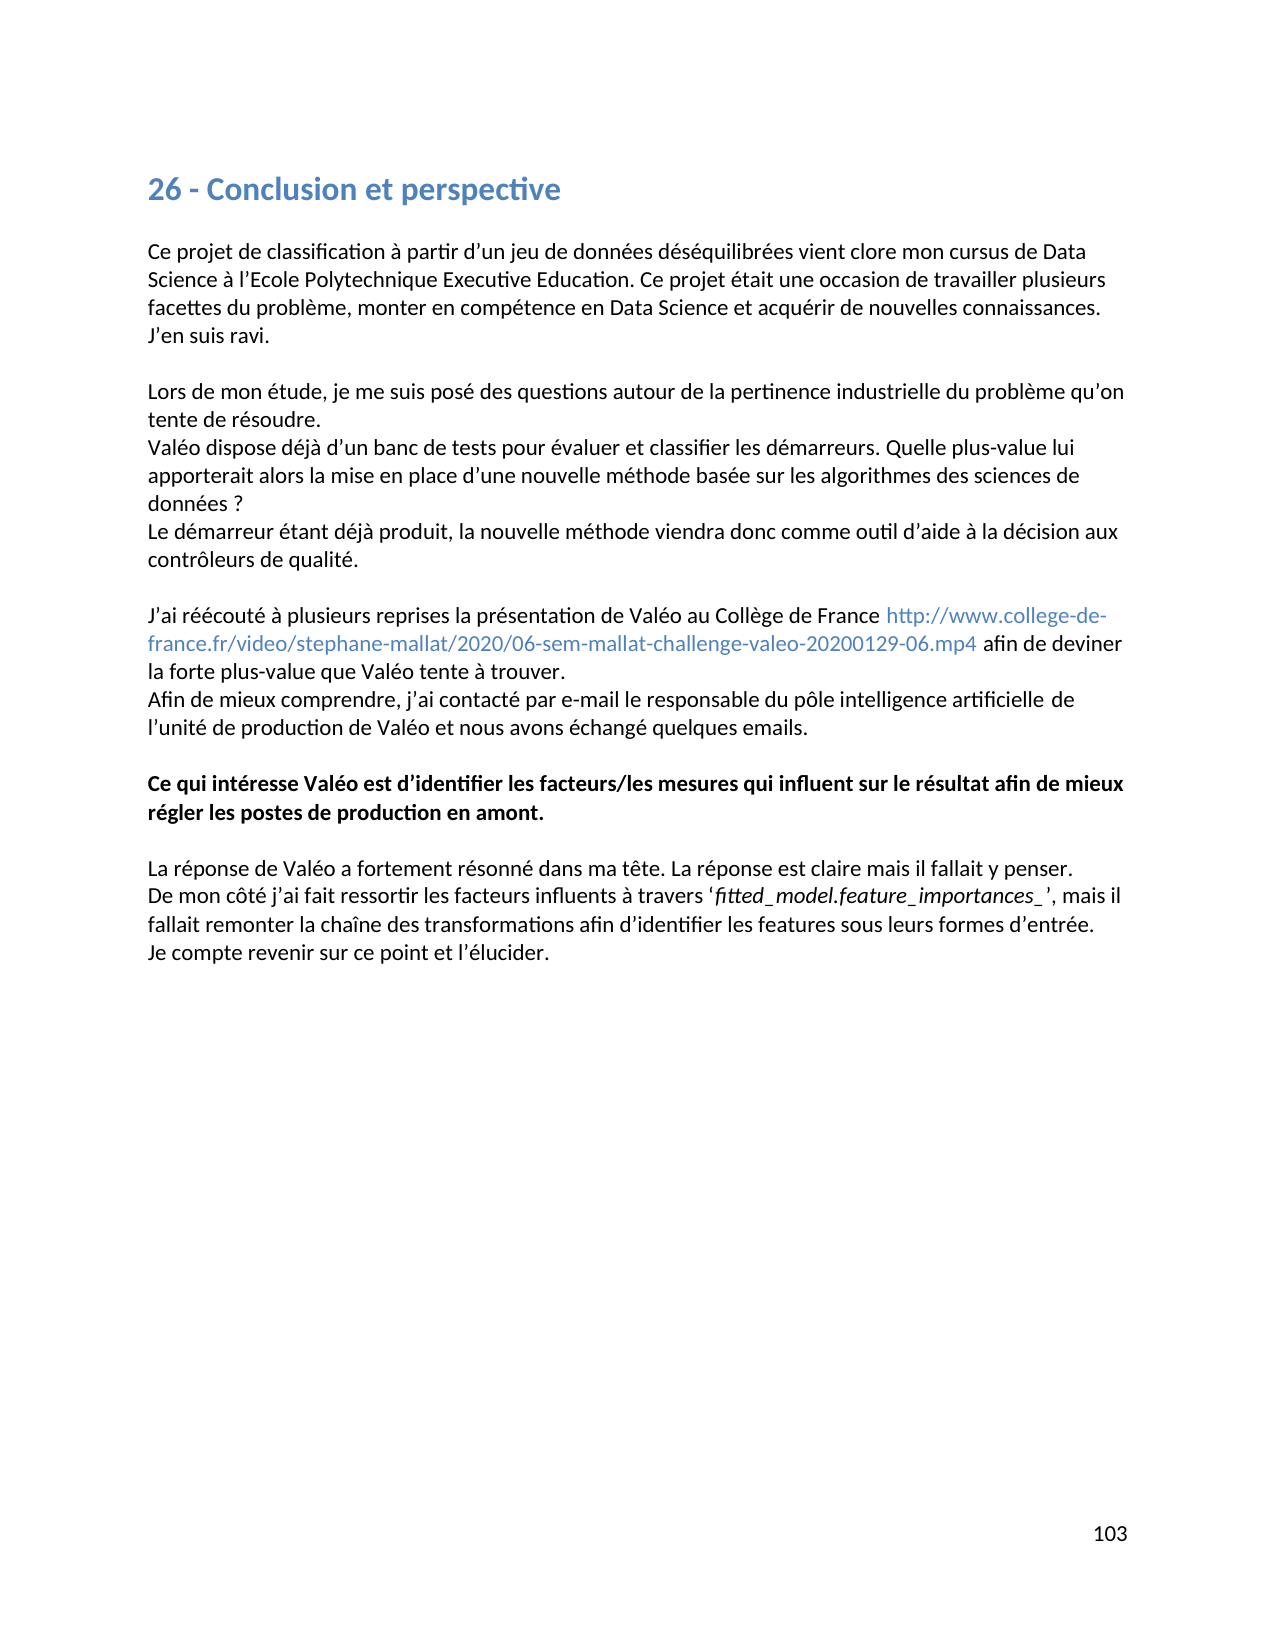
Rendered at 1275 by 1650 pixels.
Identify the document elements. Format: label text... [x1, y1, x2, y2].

text Lors de mon étude, je me suis posé des questions autour de la pertinence industrielle du problème qu’on tente de résoudre. [148, 377, 1127, 433]
text Le démarreur étant déjà produit, la nouvelle méthode viendra donc comme outil d’aide à la décision aux contrôleurs de qualité. [148, 517, 1127, 573]
text De mon côté j’ai fait ressortir les facteurs influents à travers ‘fitted_model.feature_importances_’, mais il fallait remonter la chaîne des transformations afin d’identifier les features sous leurs formes d’entrée. [148, 882, 1127, 938]
text Ce qui intéresse Valéo est d’identifier les facteurs/les mesures qui influent sur le résultat afin de mieux régler les postes de production en amont. [148, 769, 1127, 826]
text Afin de mieux comprendre, j’ai contacté par e-mail le responsable du pôle intelligence artificielle de l’unité de production de Valéo et nous avons échangé quelques emails. [148, 686, 1127, 742]
subtitle 26 - Conclusion et perspective [148, 168, 1127, 209]
text La réponse de Valéo a fortement résonné dans ma tête. La réponse est claire mais il fallait y penser. [148, 854, 1127, 882]
text J’ai réécouté à plusieurs reprises la présentation de Valéo au Collège de France http://www.college-de-france.fr/video/stephane-mallat/2020/06-sem-mallat-challenge-valeo-20200129-06.mp4 afin de deviner la forte plus-value que Valéo tente à trouver. [148, 601, 1127, 686]
text Valéo dispose déjà d’un banc de tests pour évaluer et classifier les démarreurs. Quelle plus-value lui apporterait alors la mise en place d’une nouvelle méthode basée sur les algorithmes des sciences de données ? [148, 433, 1127, 517]
text Je compte revenir sur ce point et l’élucider. [148, 938, 1127, 966]
text Ce projet de classification à partir d’un jeu de données déséquilibrées vient clore mon cursus de Data Science à l’Ecole Polytechnique Executive Education. Ce projet était une occasion de travailler plusieurs facettes du problème, monter en compétence en Data Science et acquérir de nouvelles connaissances. J’en suis ravi. [148, 237, 1127, 349]
